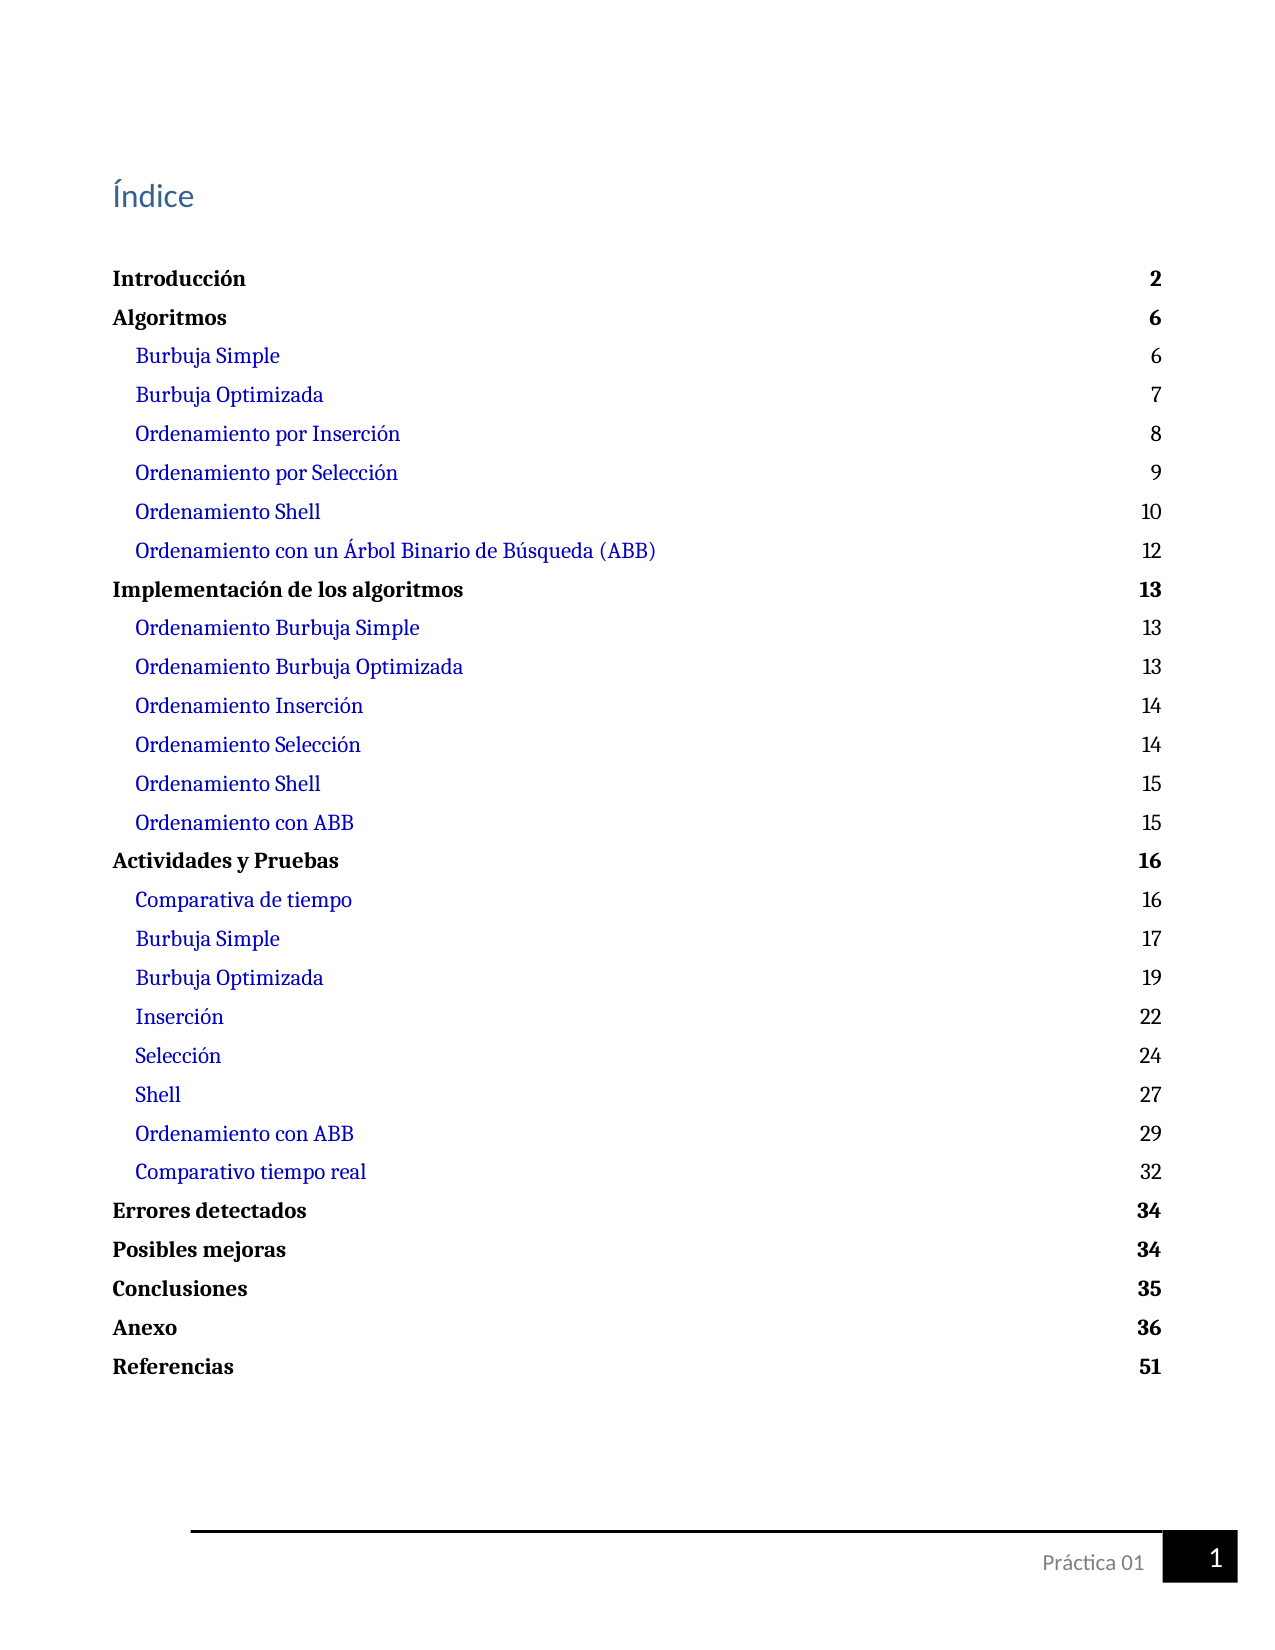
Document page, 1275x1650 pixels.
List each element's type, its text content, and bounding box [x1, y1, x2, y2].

text Índice [112, 175, 1162, 216]
